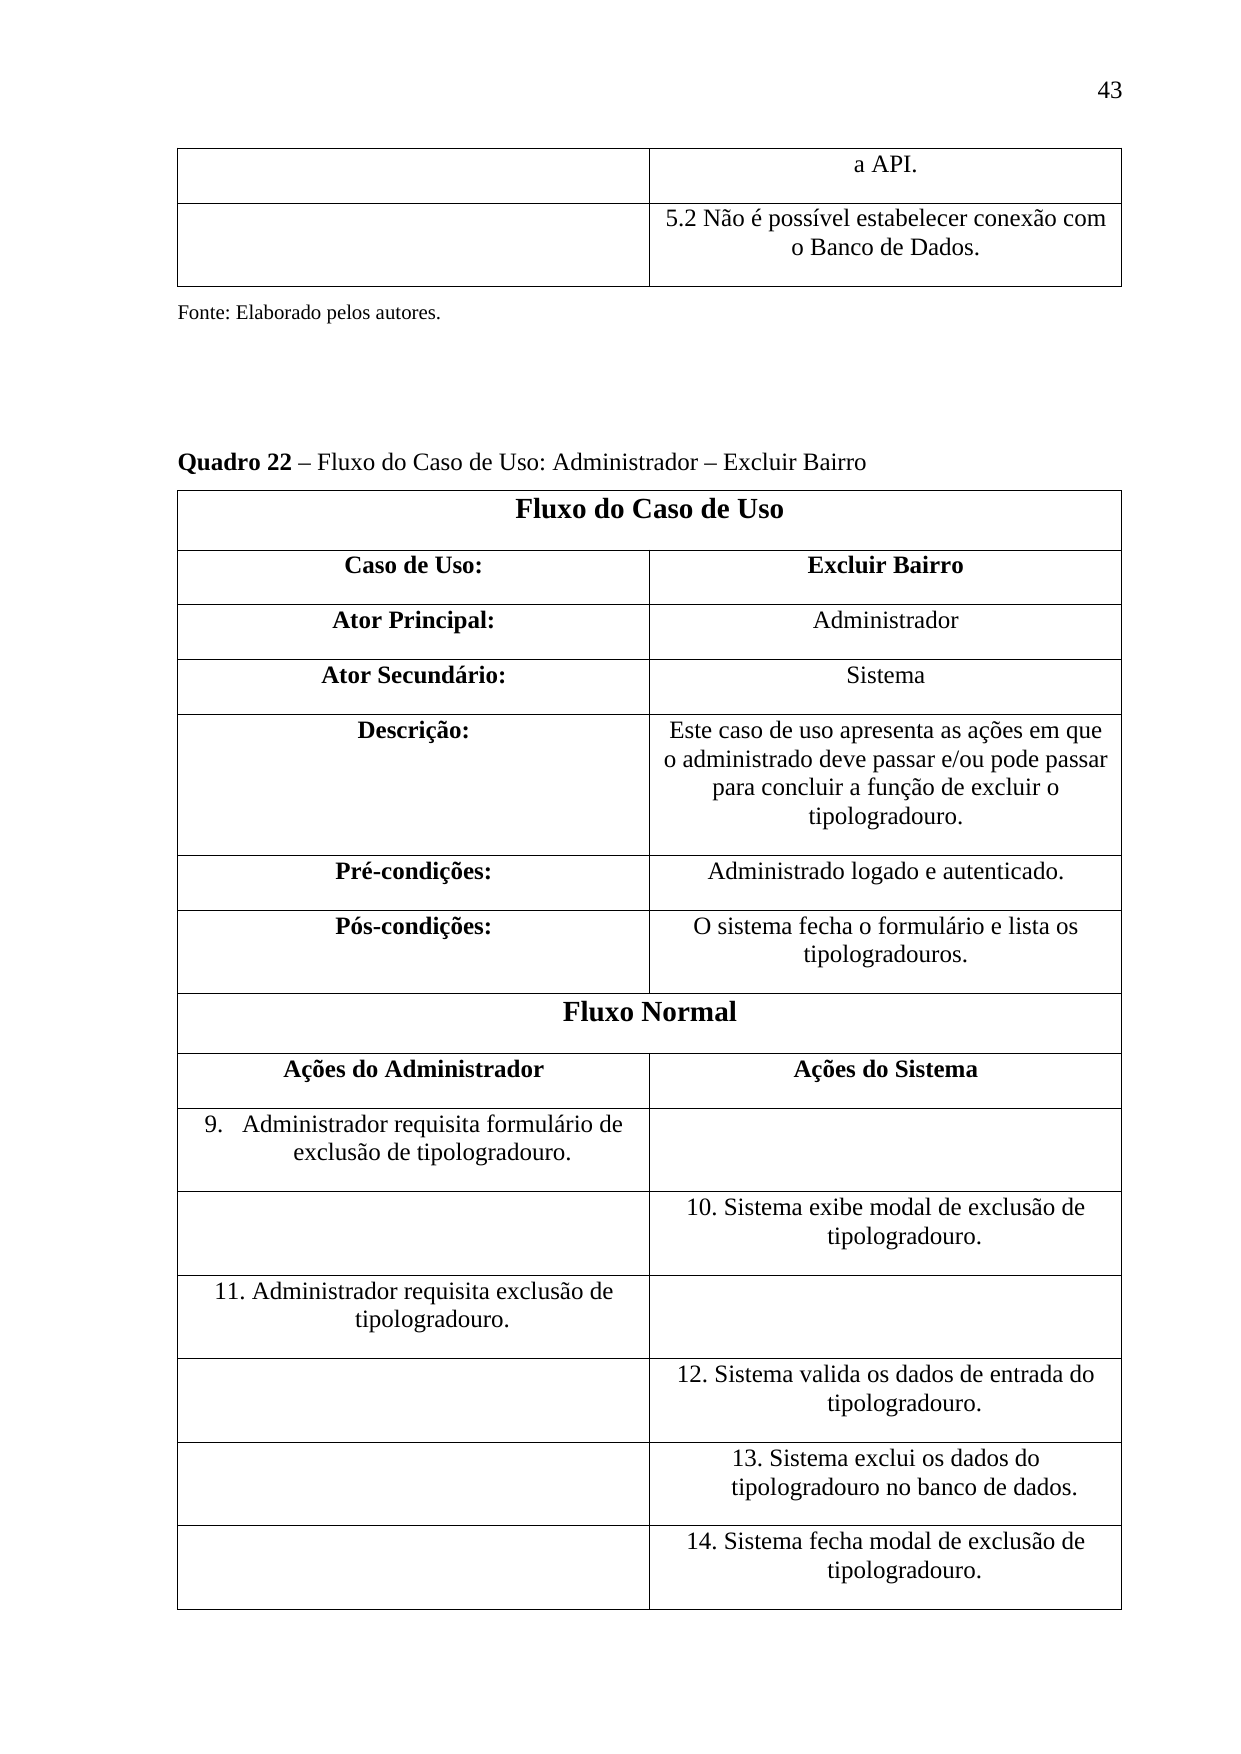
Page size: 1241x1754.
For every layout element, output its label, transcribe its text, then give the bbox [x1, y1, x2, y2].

table_cell [178, 1192, 649, 1275]
table_cell Administrado logado e autenticado. [650, 856, 1121, 910]
table_cell [178, 149, 649, 202]
table_cell [650, 1109, 1121, 1191]
table_cell Sistema fecha modal de exclusão de tipologradouro. [650, 1526, 1121, 1609]
table_cell Pré-condições: [178, 856, 649, 910]
table_cell Caso de Uso: [178, 551, 649, 604]
table_cell Sistema exibe modal de exclusão de tipologradouro. [650, 1192, 1121, 1275]
table_cell Sistema [650, 660, 1121, 714]
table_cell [650, 149, 1121, 202]
table_cell Ator Principal: [178, 605, 649, 659]
table_cell Administrador requisita exclusão de tipologradouro. [178, 1276, 649, 1358]
table_cell Ator Secundário: [178, 660, 649, 714]
table_cell Descrição: [178, 715, 649, 855]
text Fonte: Elaborado pelos autores. [177, 299, 1122, 324]
table_cell [178, 204, 649, 286]
table_cell Este caso de uso apresenta as ações em que o administrado deve passar e/ou pode passar para concluir a função de excluir o tipologradouro. [650, 715, 1121, 855]
table_cell [650, 1276, 1121, 1358]
table_cell [178, 1443, 649, 1525]
table_cell Sistema exclui os dados do tipologradouro no banco de dados. [650, 1443, 1121, 1525]
table_cell Ações do Administrador [178, 1054, 649, 1108]
table_cell Ações do Sistema [650, 1054, 1121, 1108]
table_cell Administrador requisita formulário de exclusão de tipologradouro. [178, 1109, 649, 1191]
table_cell Sistema valida os dados de entrada do tipologradouro. [650, 1359, 1121, 1442]
table_cell Fluxo Normal [178, 994, 1121, 1053]
table_cell O sistema fecha o formulário e lista os tipologradouros. [650, 911, 1121, 993]
table_cell 5.2 Não é possível estabelecer conexão com o Banco de Dados. [650, 204, 1121, 286]
table_cell Excluir Bairro [650, 551, 1121, 604]
table_cell Administrador [650, 605, 1121, 659]
table_cell [178, 1359, 649, 1442]
table_header Fluxo do Caso de Uso [178, 491, 1121, 549]
table_cell Pós-condições: [178, 911, 649, 993]
table_cell [178, 1526, 649, 1609]
